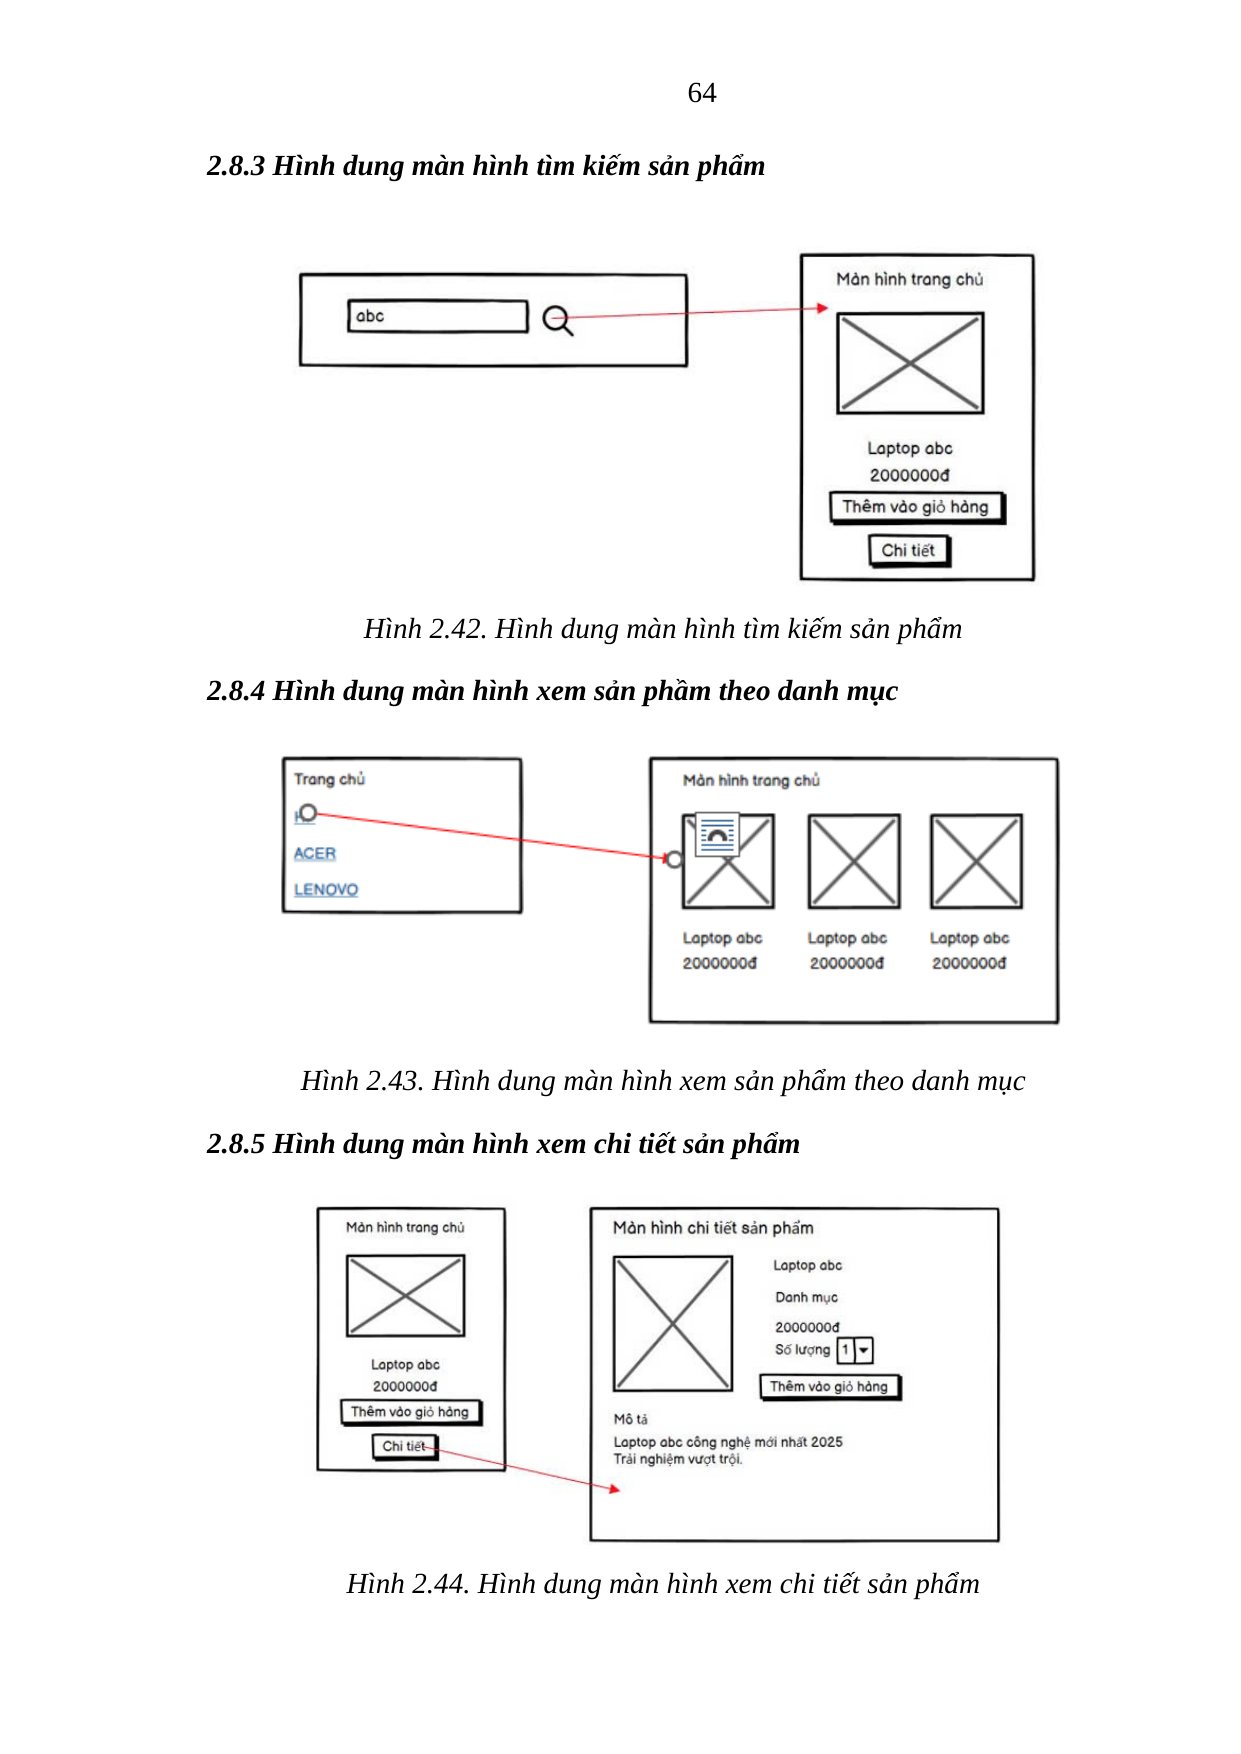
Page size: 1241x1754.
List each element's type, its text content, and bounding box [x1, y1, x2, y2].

text Hình 2.44. Hình dung màn hình xem chi tiết sản phẩm [207, 1566, 1122, 1599]
text Hình 2.43. Hình dung màn hình xem sản phẩm theo danh mục [207, 1063, 1122, 1097]
picture [261, 1188, 1068, 1550]
text Hình 2.42. Hình dung màn hình tìm kiếm sản phẩm [207, 611, 1122, 644]
subtitle Hình dung màn hình tìm kiếm sản phẩm [207, 148, 1122, 181]
picture [265, 210, 1064, 594]
subtitle Hình dung màn hình xem sản phầm theo danh mục [207, 673, 1122, 707]
picture [243, 736, 1086, 1047]
subtitle Hình dung màn hình xem chi tiết sản phẩm [207, 1126, 1122, 1159]
